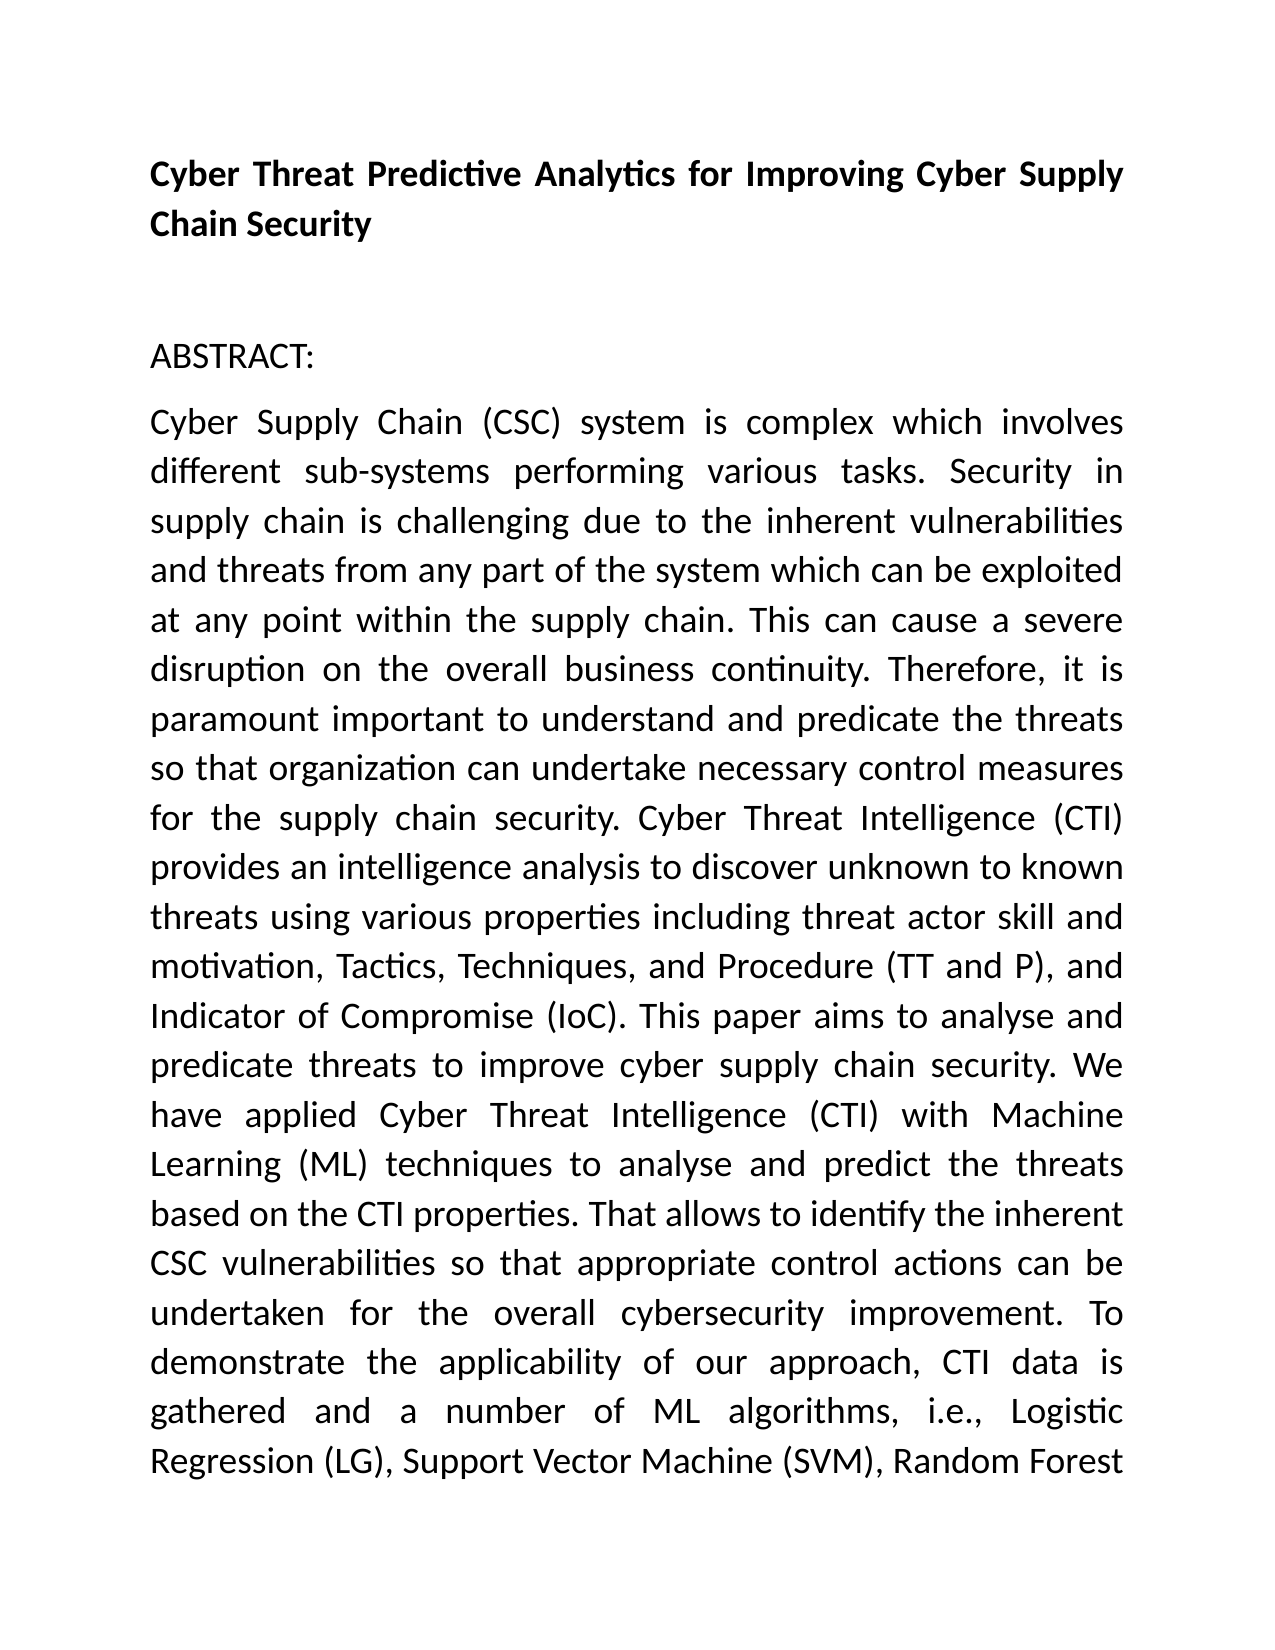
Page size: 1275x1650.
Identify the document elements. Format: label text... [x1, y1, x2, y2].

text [150, 398, 1125, 1483]
text ABSTRACT: [150, 332, 1125, 378]
text Cyber Threat Predictive Analytics for Improving Cyber Supply Chain Security [150, 150, 1125, 245]
